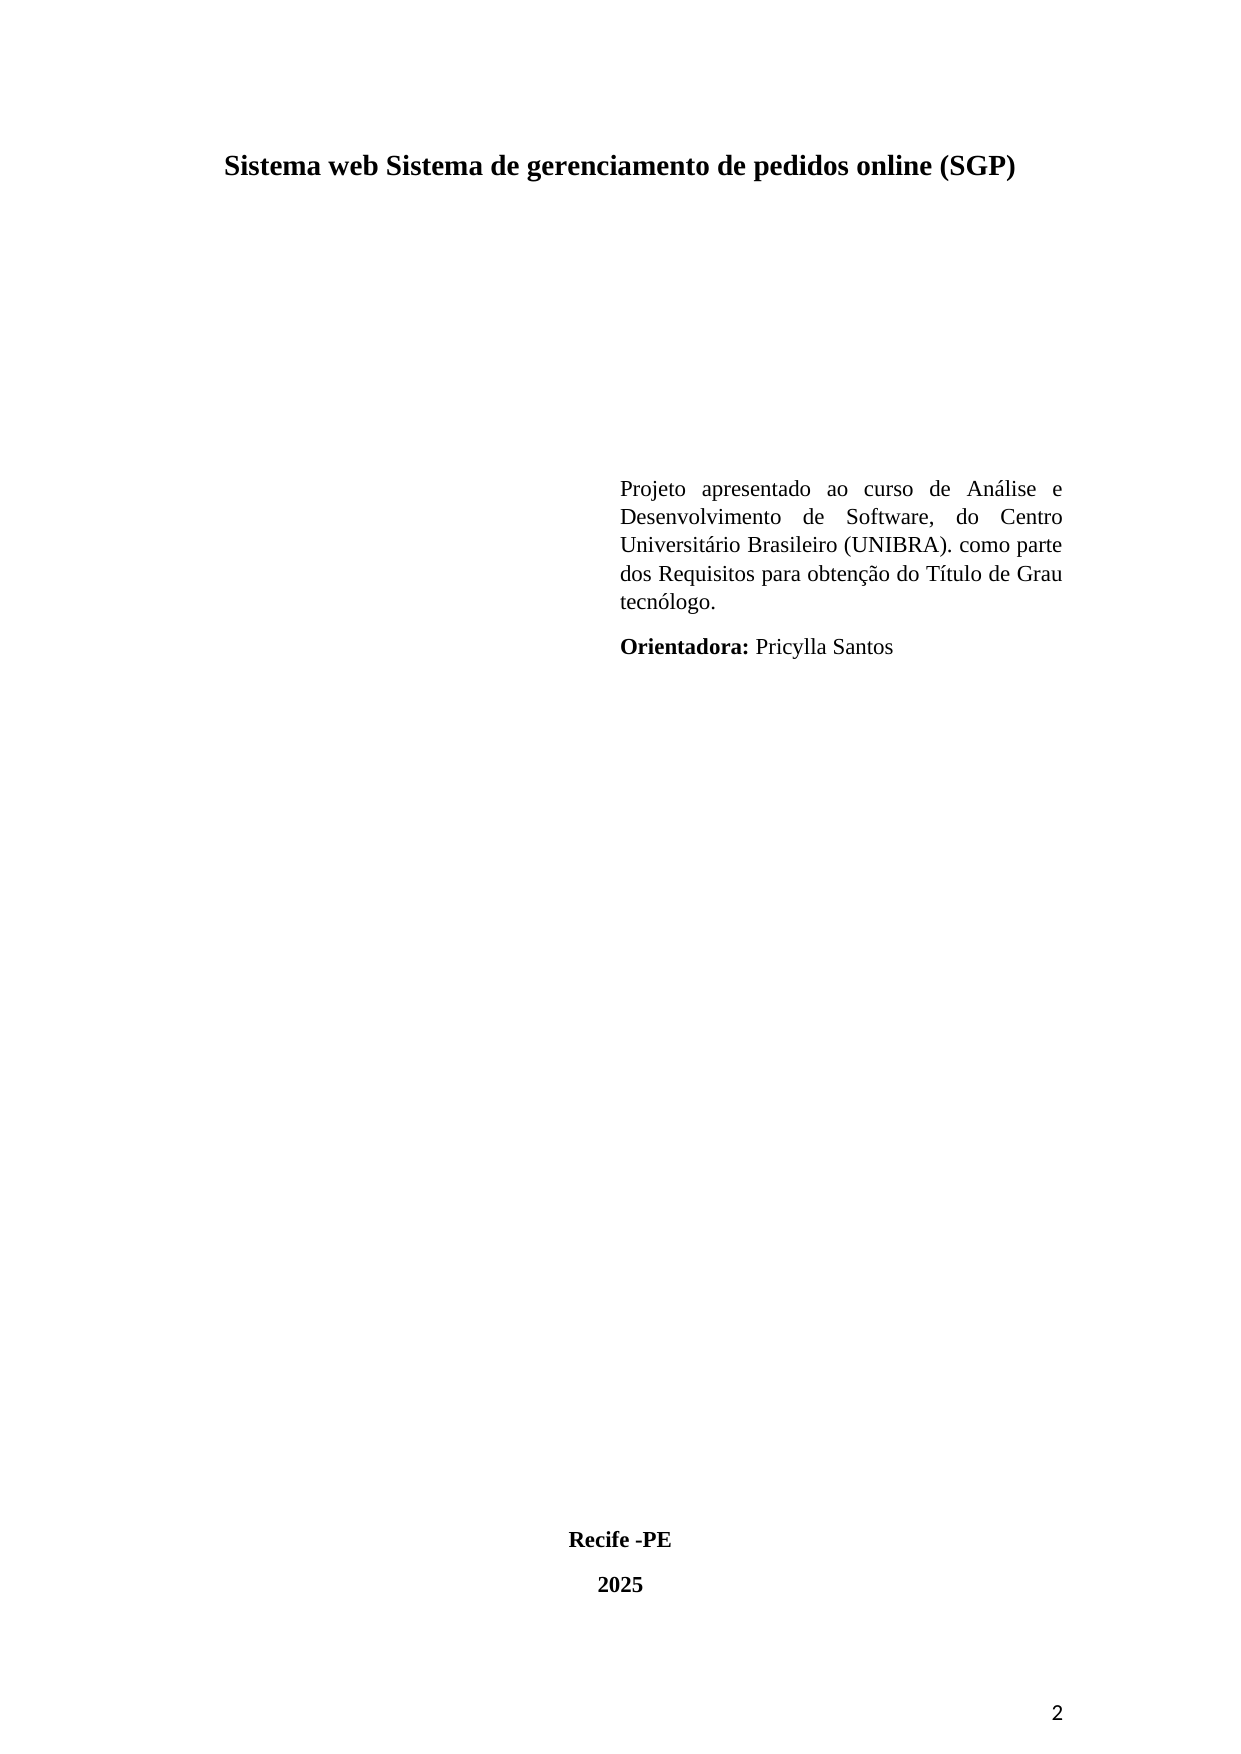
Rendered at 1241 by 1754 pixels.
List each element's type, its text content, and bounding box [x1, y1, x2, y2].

text Orientadora: Pricylla Santos [620, 633, 1063, 660]
text 2025 [177, 1571, 1063, 1598]
text Recife -PE [177, 1526, 1063, 1552]
text Sistema web Sistema de gerenciamento de pedidos online (SGP) [177, 148, 1063, 181]
text Projeto apresentado ao curso de Análise e Desenvolvimento de Software, do Centro Universitário Brasileiro (UNIBRA). como parte dos Requisitos para obtenção do Título de Grau tecnólogo. [620, 474, 1063, 615]
